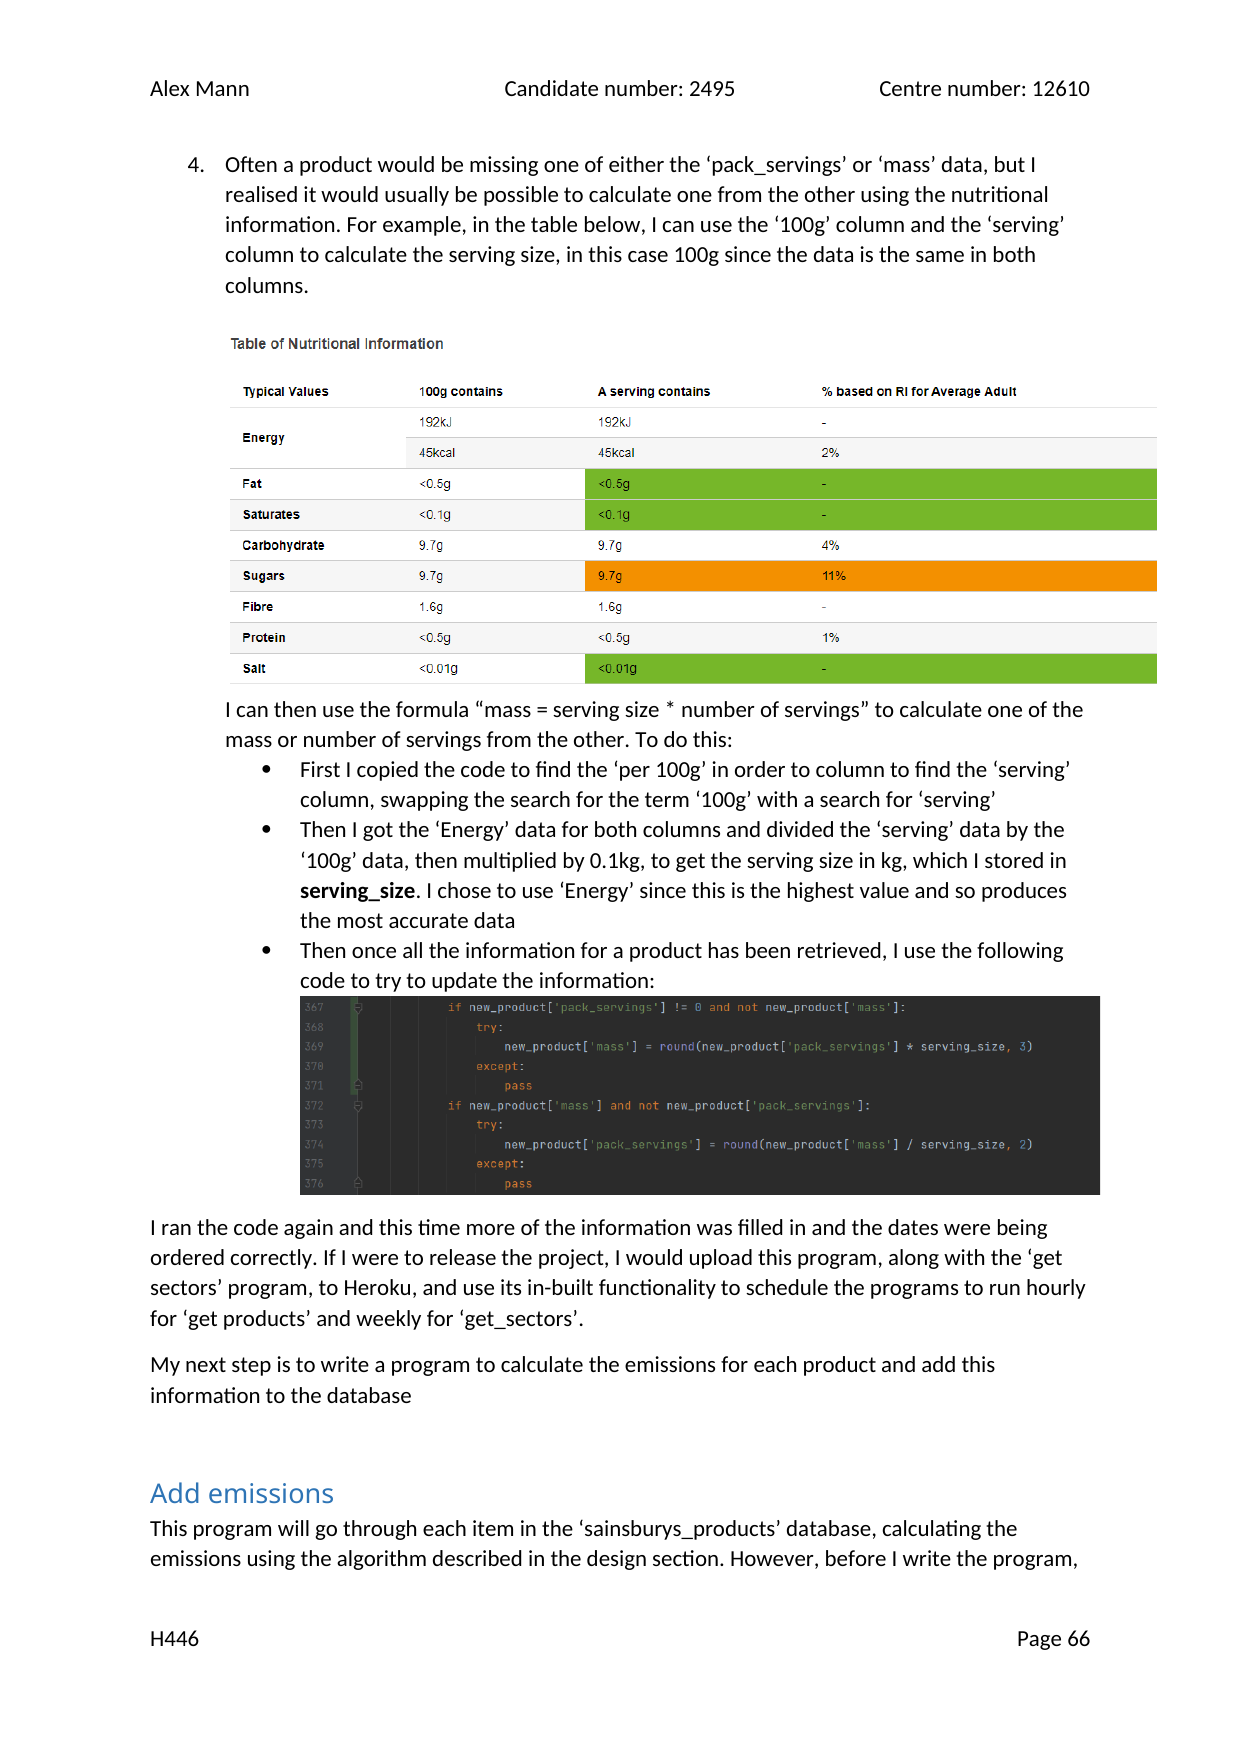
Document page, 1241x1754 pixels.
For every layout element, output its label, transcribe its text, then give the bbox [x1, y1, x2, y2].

text My next step is to write a program to calculate the emissions for each product and add this information to the database [150, 1351, 1090, 1409]
list Often a product would be missing one of either the ‘pack_servings’ or ‘mass’ data, but I realised it would usually be possible to calculate one from the other using the nutritional information. For example, in the table below, I can use the ‘100g’ column and the ‘serving’ column to calculate the serving size, in this case 100g since the data is the same in both columns. [187, 150, 1090, 299]
list Then I got the ‘Energy’ data for both columns and divided the ‘serving’ data by the ‘100g’ data, then multiplied by 0.1kg, to get the serving size in kg, which I stored in serving_size. I chose to use ‘Energy’ since this is the highest value and so produces the most accurate data [262, 816, 1090, 934]
picture [300, 996, 1100, 1195]
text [150, 1514, 1090, 1572]
list First I copied the code to find the ‘per 100g’ in order to column to find the ‘serving’ column, swapping the search for the term ‘100g’ with a search for ‘serving’ [262, 755, 1090, 813]
list Then once all the information for a product has been retrieved, I use the following code to try to update the information: [262, 936, 1090, 994]
picture [225, 331, 1166, 693]
text I ran the code again and this time more of the information was filled in and the dates were being ordered correctly. If I were to release the project, I would upload this program, along with the ‘get sectors’ program, to Heroku, and use its in-built functionality to schedule the programs to run hourly for ‘get products’ and weekly for ‘get_sectors’. [150, 1213, 1090, 1332]
list I can then use the formula “mass = serving size * number of servings” to calculate one of the mass or number of servings from the other. To do this: [225, 695, 1090, 753]
subtitle Add emissions [150, 1474, 1090, 1511]
